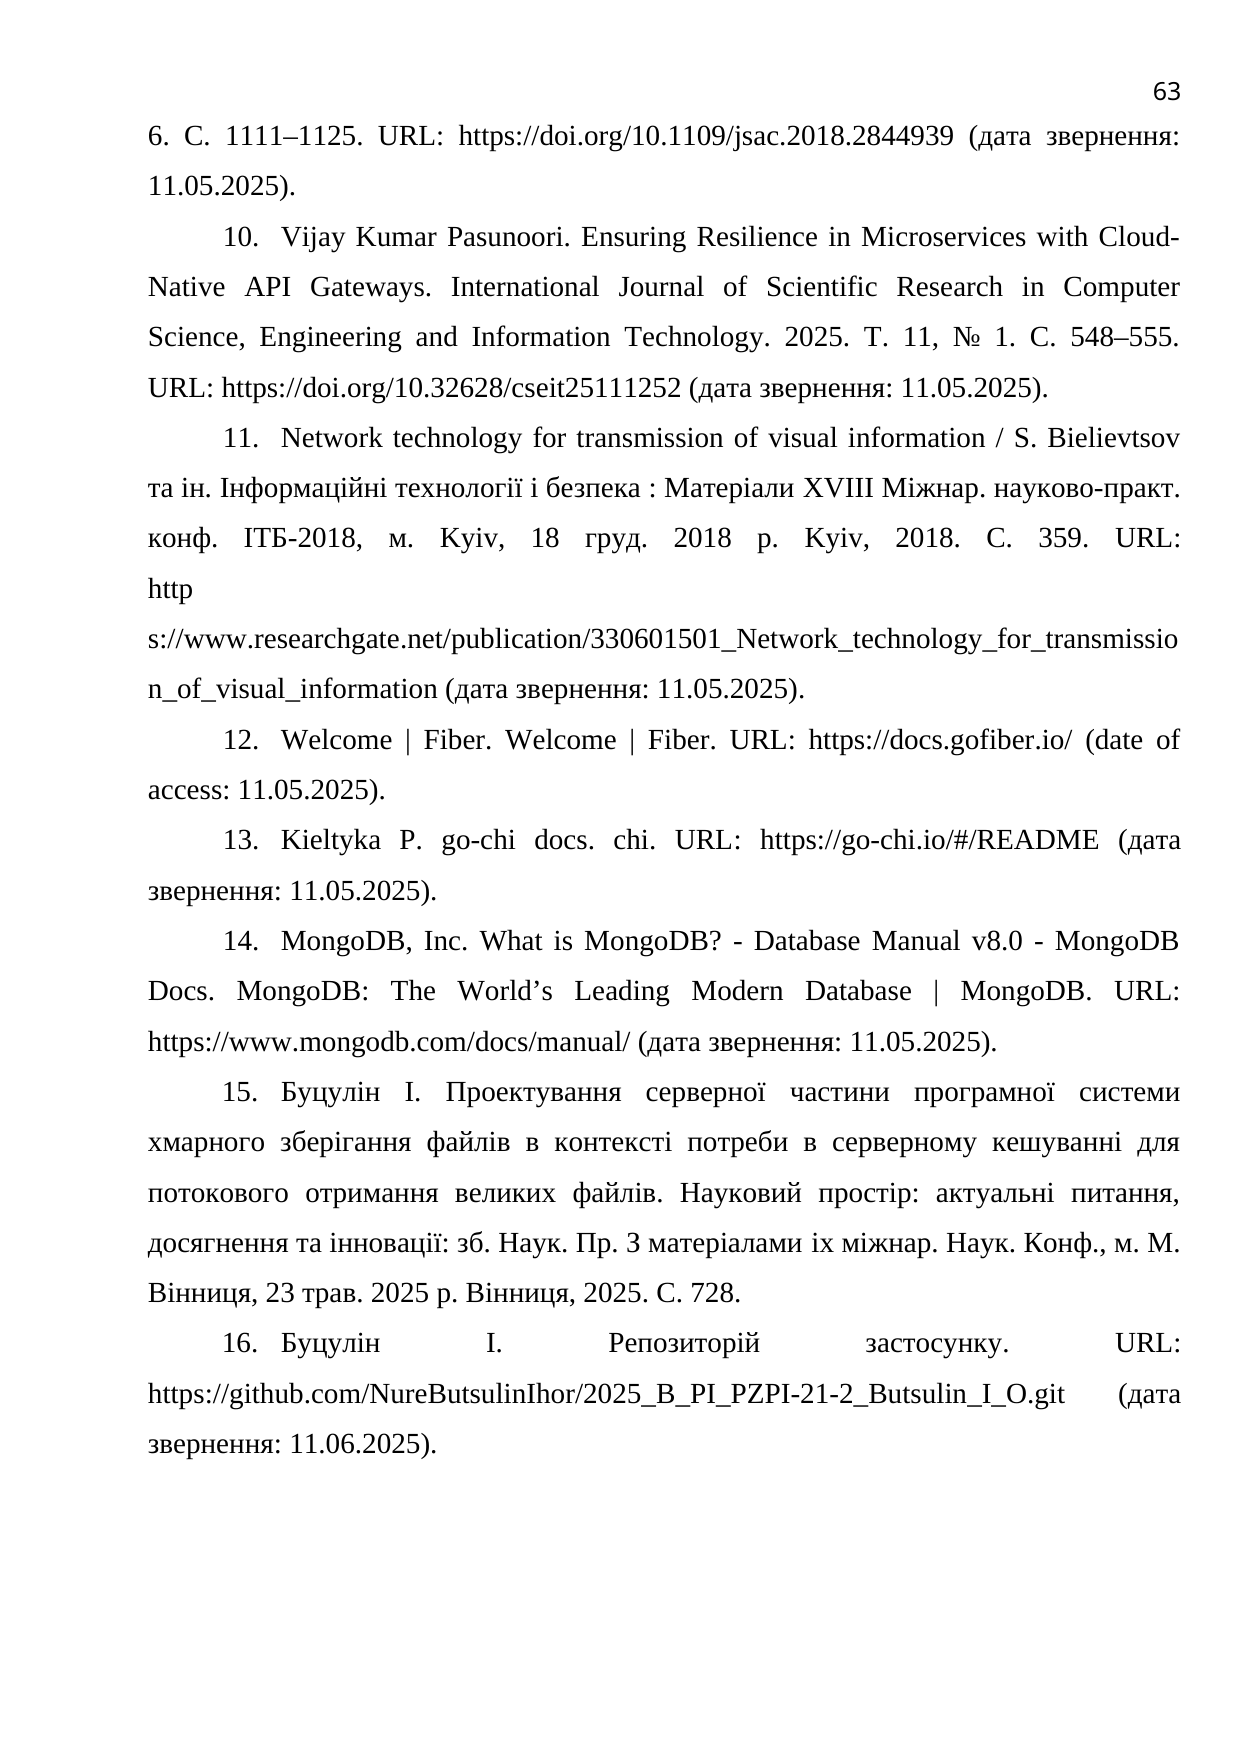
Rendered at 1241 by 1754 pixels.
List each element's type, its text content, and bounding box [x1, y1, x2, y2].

list Network technology for transmission of visual information / S. Bielievtsov та ін. Інформаційні технології і безпека : Матеріали XVIII Міжнар. науково-практ. конф. ІТБ-2018, м. Kyiv, 18 груд. 2018 р. Kyiv, 2018. С. 359. URL: https://www.researchgate.net/publication/330601501_Network_technology_for_transmission_of_visual_information (дата звернення: 11.05.2025). [148, 420, 1181, 705]
list Welcome | Fiber. Welcome | Fiber. URL: https://docs.gofiber.io/ (date of access: 11.05.2025). [148, 722, 1181, 806]
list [148, 118, 1181, 202]
list Буцулін І. Проектування серверної частини програмної системи хмарного зберігання файлів в контексті потреби в серверному кешуванні для потокового отримання великих файлів. Науковий простір: актуальні питання, досягнення та інновації: зб. Наук. Пр. З матеріалами ix міжнар. Наук. Конф., м. М. Вінниця, 23 трав. 2025 р. Вінниця, 2025. С. 728. [148, 1074, 1181, 1309]
list Буцулін І. Репозиторій застосунку. URL: https://github.com/NureButsulinIhor/2025_B_PI_PZPI-21-2_Butsulin_I_O.git (дата звернення: 11.06.2025). [148, 1326, 1181, 1460]
list Kieltyka P. go-chi docs. chi. URL: https://go-chi.io/#/README (дата звернення: 11.05.2025). [148, 822, 1181, 906]
list MongoDB, Inc. What is MongoDB? - Database Manual v8.0 - MongoDB Docs. MongoDB: The World’s Leading Modern Database | MongoDB. URL: https://www.mongodb.com/docs/manual/ (дата звернення: 11.05.2025). [148, 923, 1181, 1057]
list Vijay Kumar Pasunoori. Ensuring Resilience in Microservices with Cloud-Native API Gateways. International Journal of Scientific Research in Computer Science, Engineering and Information Technology. 2025. Т. 11, № 1. С. 548–555. URL: https://doi.org/10.32628/cseit25111252 (дата звернення: 11.05.2025). [148, 219, 1181, 403]
